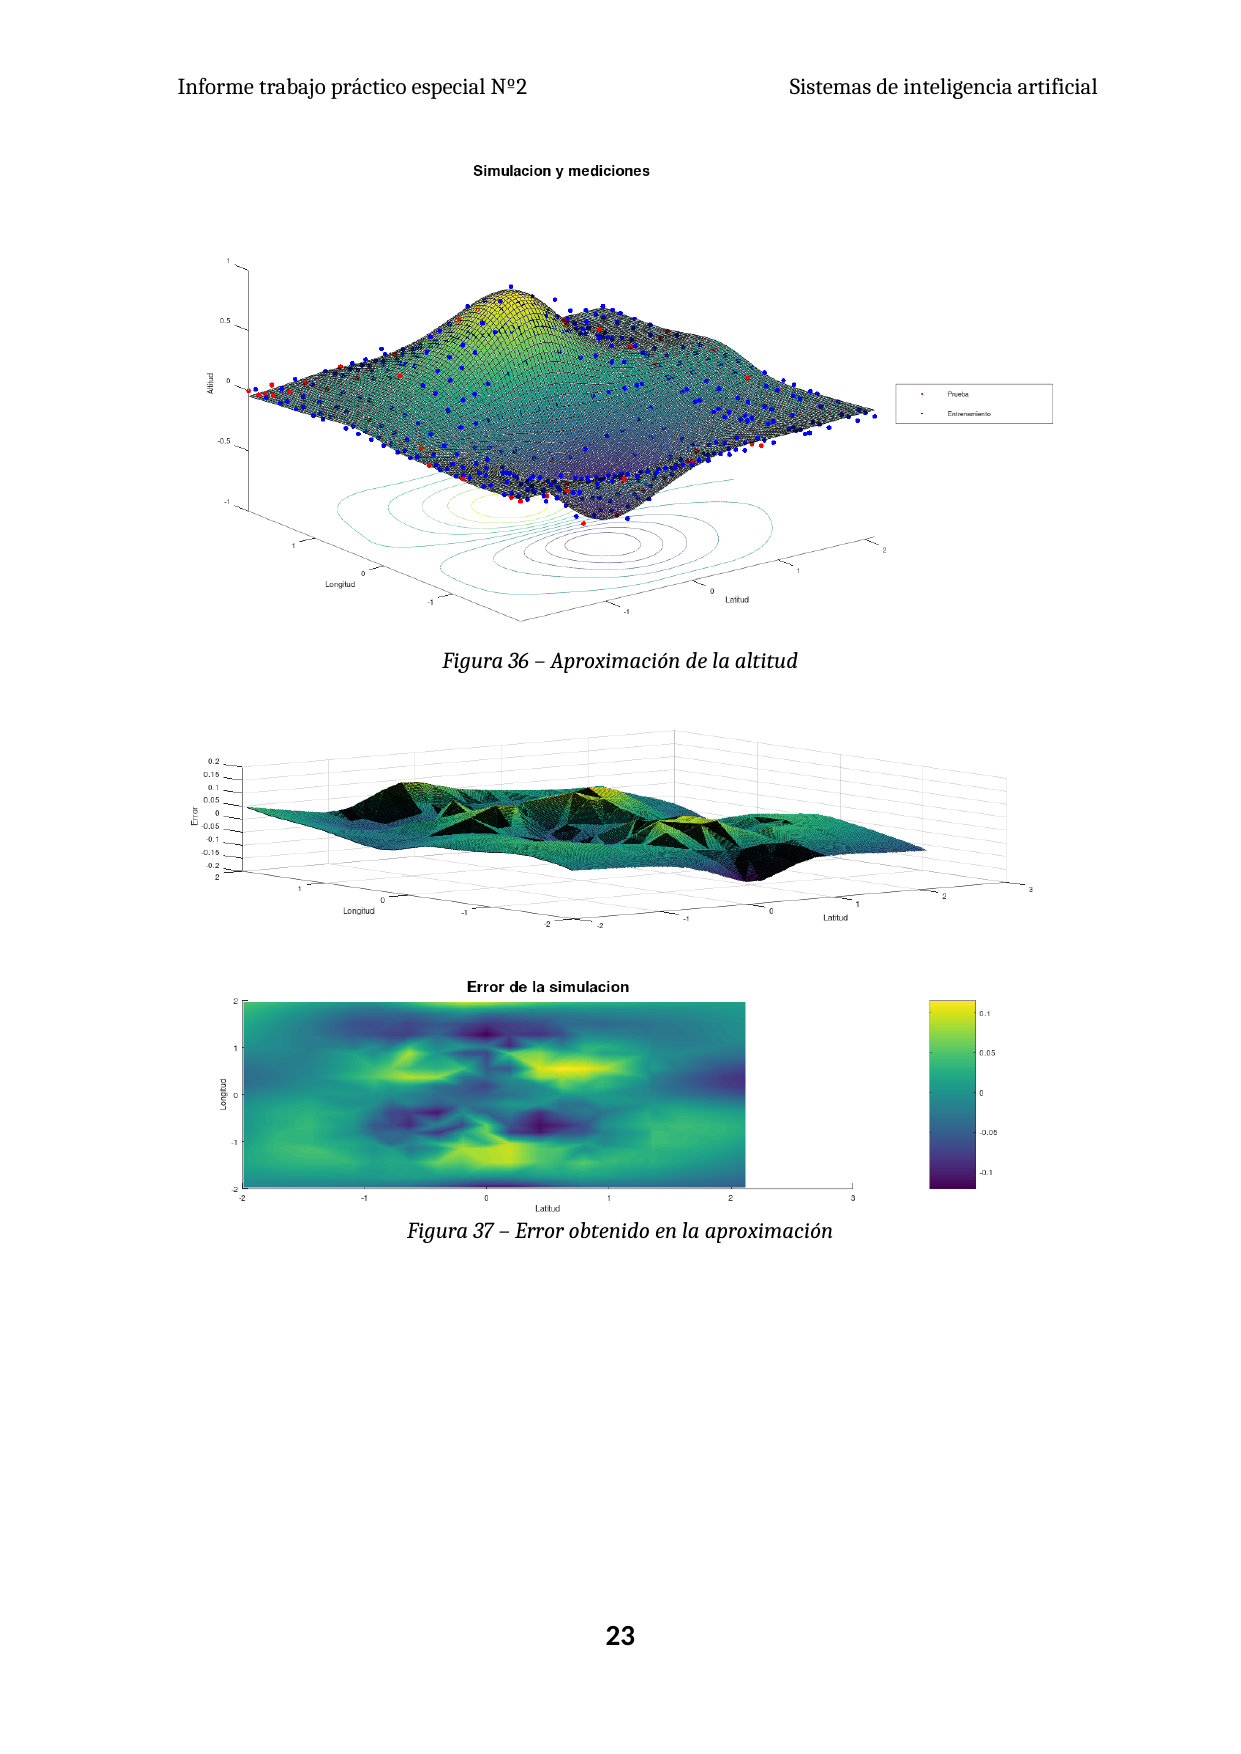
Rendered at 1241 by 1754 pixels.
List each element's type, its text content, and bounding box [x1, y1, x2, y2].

picture [177, 716, 1063, 1218]
text Figura 36 – Aproximación de la altitud [177, 649, 1063, 675]
picture [177, 147, 1063, 649]
text Figura 37 – Error obtenido en la aproximación [177, 1218, 1063, 1244]
